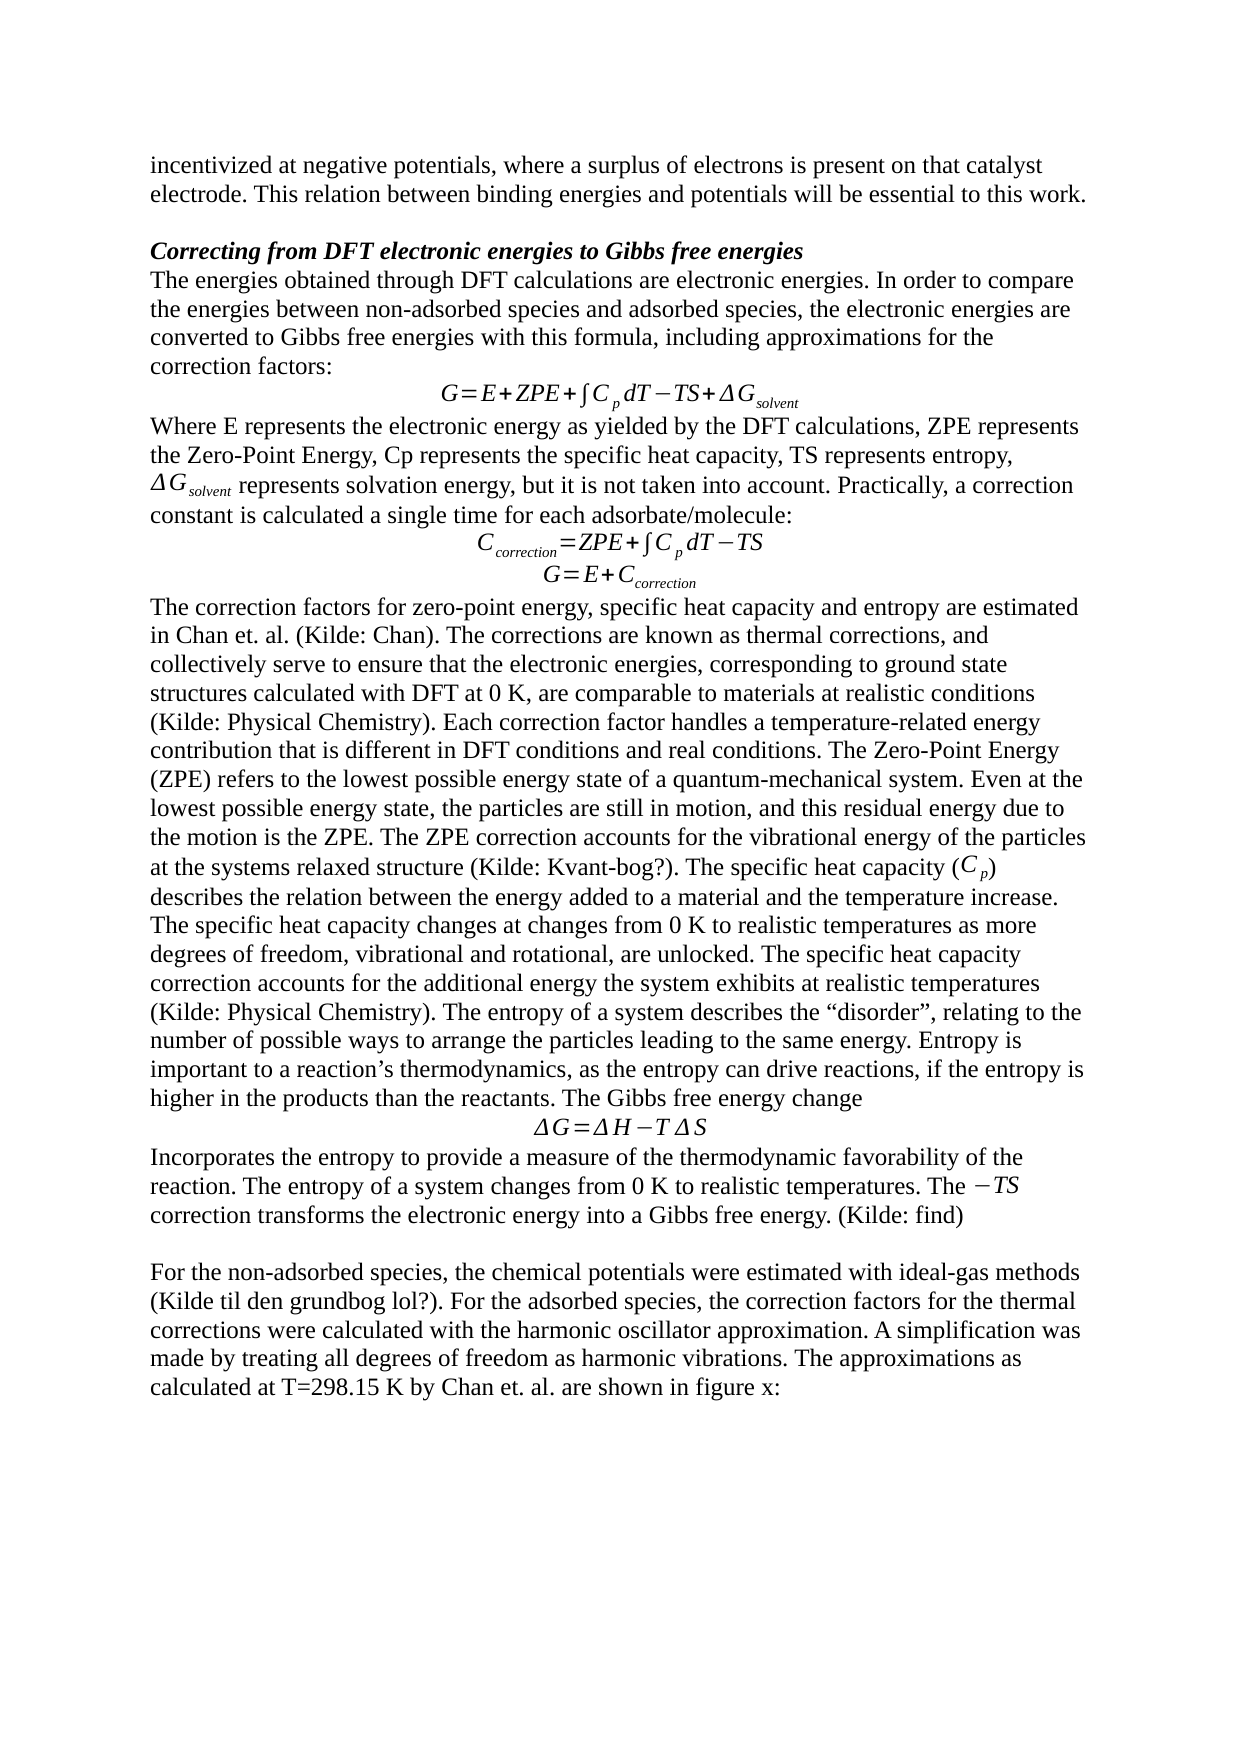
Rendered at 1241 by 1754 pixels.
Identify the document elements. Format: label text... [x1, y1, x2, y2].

text Incorporates the entropy to provide a measure of the thermodynamic favorability of the reaction. The entropy of a system changes from 0 K to realistic temperatures. The correction transforms the electronic energy into a Gibbs free energy. (Kilde: find) [150, 1142, 1090, 1228]
text Where E represents the electronic energy as yielded by the DFT calculations, ZPE represents the Zero-Point Energy, Cp represents the specific heat capacity, TS represents entropy, represents solvation energy, but it is not taken into account. Practically, a correction constant is calculated a single time for each adsorbate/molecule: [150, 411, 1090, 529]
text Correcting from DFT electronic energies to Gibbs free energies [150, 236, 1090, 265]
text The energies obtained through DFT calculations are electronic energies. In order to compare the energies between non-adsorbed species and adsorbed species, the electronic energies are converted to Gibbs free energies with this formula, including approximations for the correction factors: [150, 265, 1090, 380]
text For the non-adsorbed species, the chemical potentials were estimated with ideal-gas methods (Kilde til den grundbog lol?). For the adsorbed species, the correction factors for the thermal corrections were calculated with the harmonic oscillator approximation. A simplification was made by treating all degrees of freedom as harmonic vibrations. The approximations as calculated at T=298.15 K by Chan et. al. are shown in figure x: [150, 1257, 1090, 1401]
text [150, 150, 1090, 207]
text The correction factors for zero-point energy, specific heat capacity and entropy are estimated in Chan et. al. (Kilde: Chan). The corrections are known as thermal corrections, and collectively serve to ensure that the electronic energies, corresponding to ground state structures calculated with DFT at 0 K, are comparable to materials at realistic conditions (Kilde: Physical Chemistry). Each correction factor handles a temperature-related energy contribution that is different in DFT conditions and real conditions. The Zero-Point Energy (ZPE) refers to the lowest possible energy state of a quantum-mechanical system. Even at the lowest possible energy state, the particles are still in motion, and this residual energy due to the motion is the ZPE. The ZPE correction accounts for the vibrational energy of the particles at the systems relaxed structure (Kilde: Kvant-bog?). The specific heat capacity () describes the relation between the energy added to a material and the temperature increase. The specific heat capacity changes at changes from 0 K to realistic temperatures as more degrees of freedom, vibrational and rotational, are unlocked. The specific heat capacity correction accounts for the additional energy the system exhibits at realistic temperatures (Kilde: Physical Chemistry). The entropy of a system describes the “disorder”, relating to the number of possible ways to arrange the particles leading to the same energy. Entropy is important to a reaction’s thermodynamics, as the entropy can drive reactions, if the entropy is higher in the products than the reactants. The Gibbs free energy change [150, 592, 1090, 1112]
